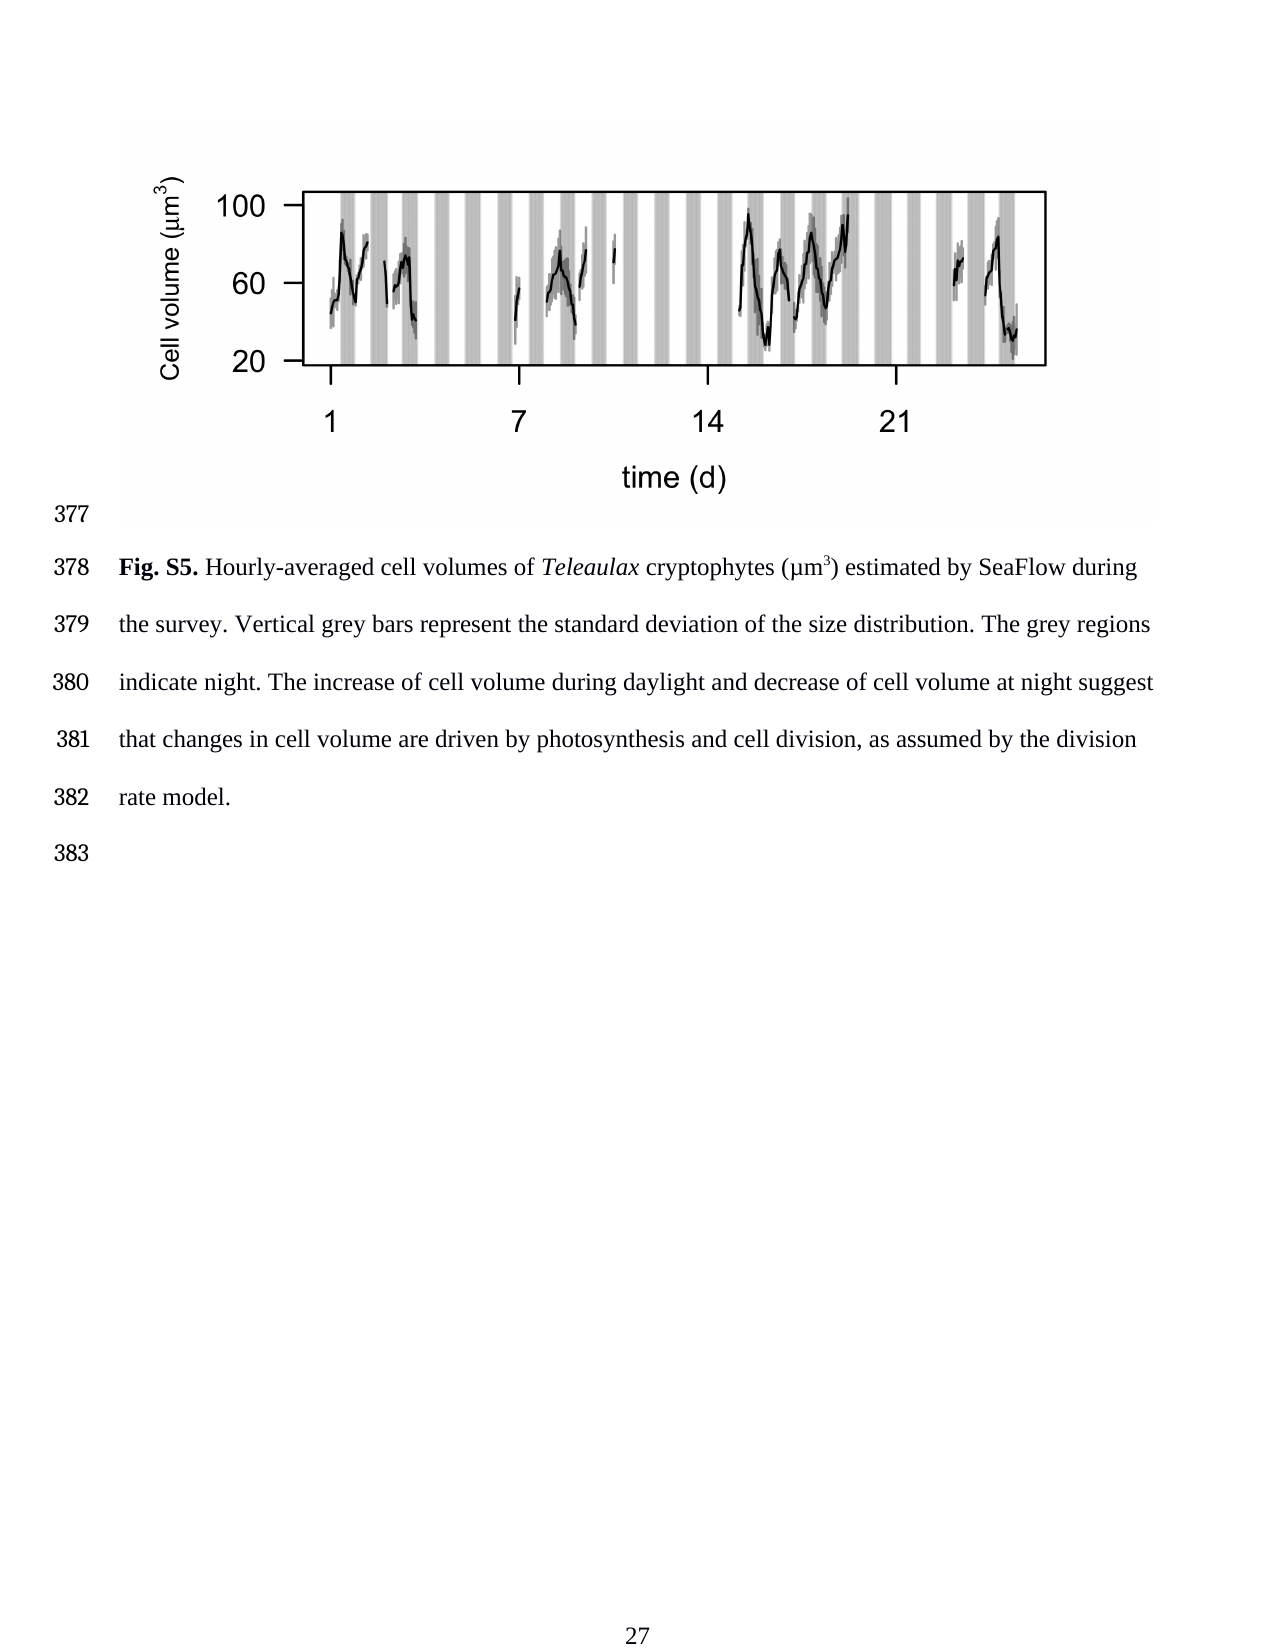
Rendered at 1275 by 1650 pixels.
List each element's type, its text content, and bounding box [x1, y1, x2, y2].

picture [118, 118, 1156, 523]
text Fig. S5. Hourly-averaged cell volumes of Teleaulax cryptophytes (µm3) estimated by SeaFlow during the survey. Vertical grey bars represent the standard deviation of the size distribution. The grey regions indicate night. The increase of cell volume during daylight and decrease of cell volume at night suggest that changes in cell volume are driven by photosynthesis and cell division, as assumed by the division rate model. [118, 523, 1156, 810]
